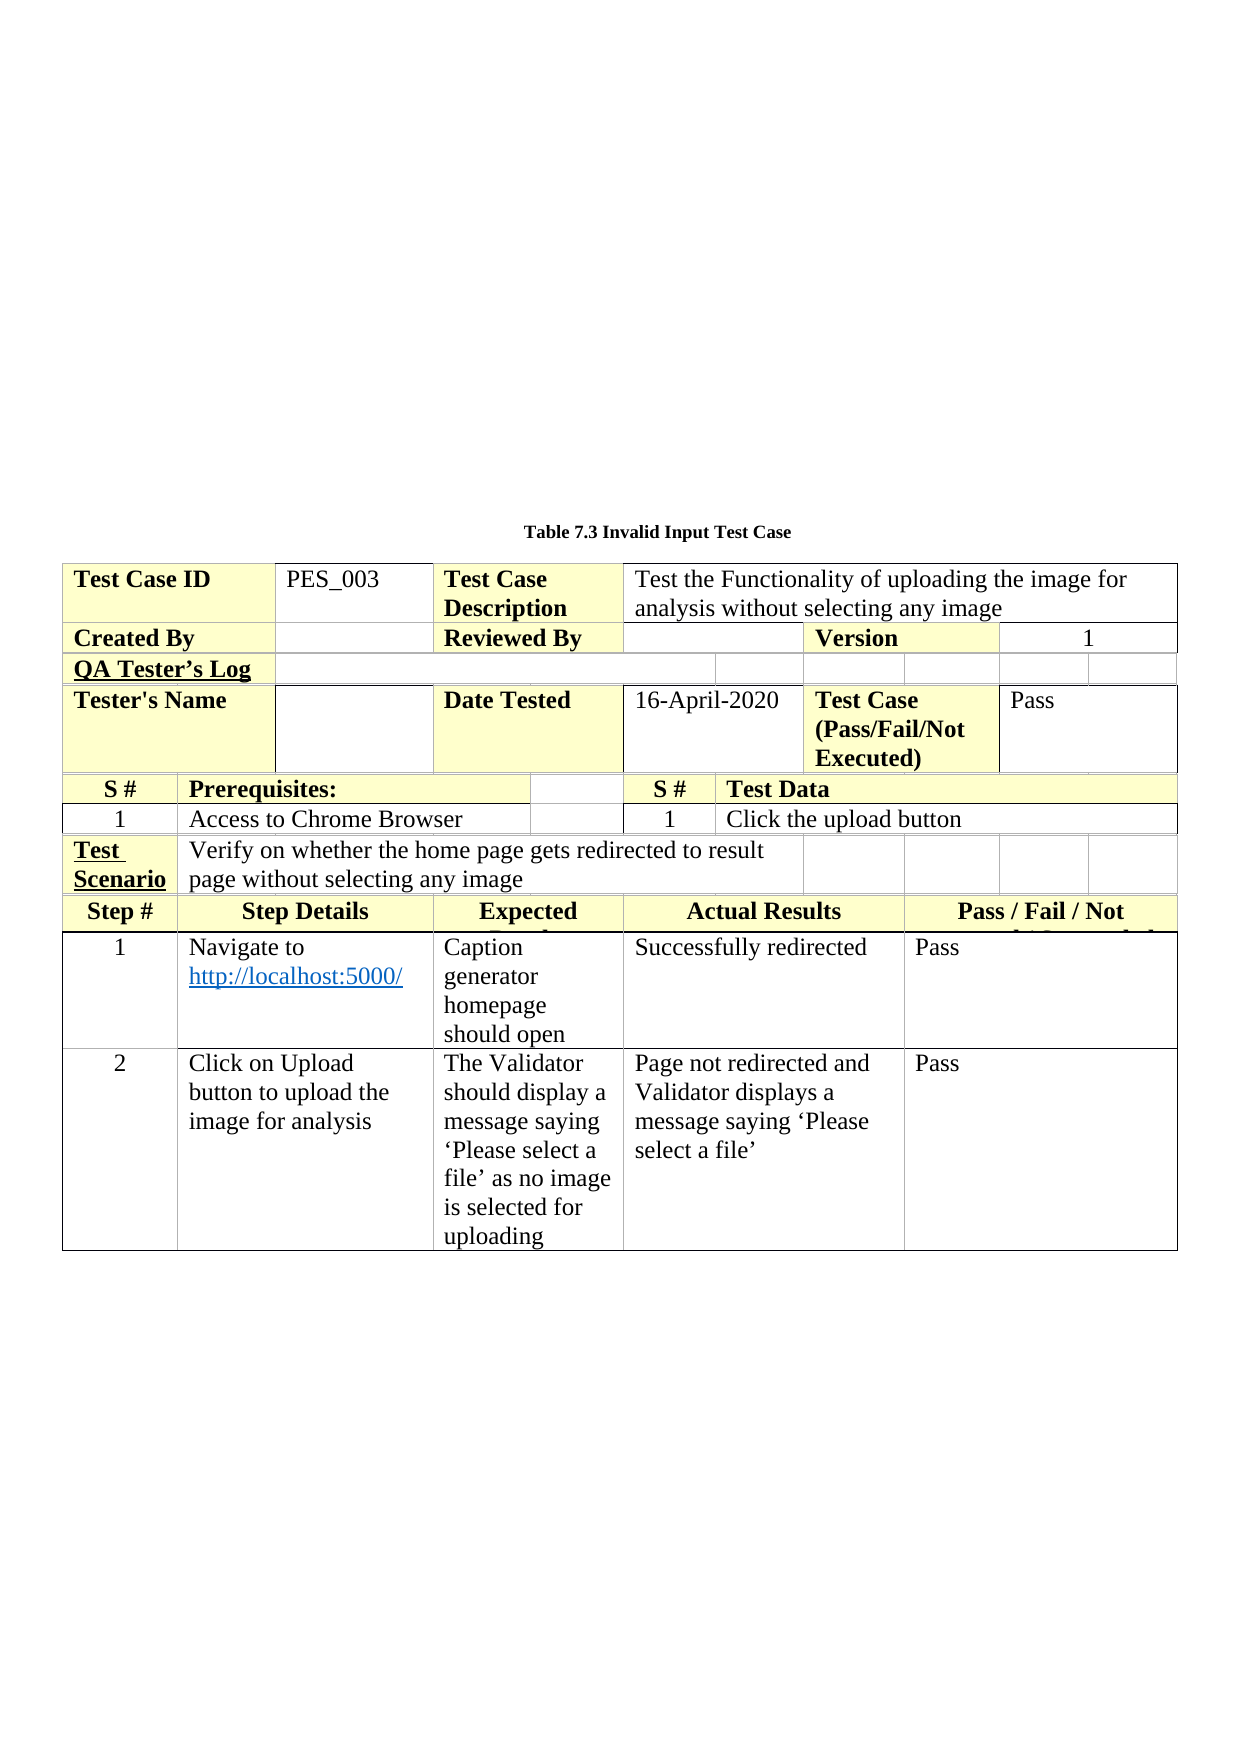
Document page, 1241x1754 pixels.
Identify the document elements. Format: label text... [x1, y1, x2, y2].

table_cell Reviewed By [434, 623, 623, 652]
table_cell Step # [63, 896, 177, 931]
table_cell [1000, 836, 1088, 893]
table_cell 1 [624, 804, 715, 833]
table_cell [804, 836, 904, 893]
table_cell Test Case (Pass/Fail/Not Executed) [804, 686, 999, 772]
table_header Test the Functionality of uploading the image for analysis without selecting any image [624, 564, 1177, 622]
table_cell [804, 654, 904, 683]
table_cell [531, 775, 623, 803]
table_cell Pass [905, 933, 1177, 1047]
table_cell Pass [1000, 686, 1177, 772]
table_cell Click on Upload button to upload the image for analysis [178, 1049, 433, 1250]
table_cell [1000, 654, 1088, 683]
table_cell Caption generator homepage should open [434, 933, 623, 1047]
table_cell Access to Chrome Browser [178, 804, 530, 833]
table_cell Test Scenario [63, 836, 177, 893]
table_cell Navigate to http://localhost:5000/ [178, 933, 433, 1047]
table_cell Click the upload button [716, 804, 1177, 833]
table_cell Step Details [178, 896, 433, 931]
table_header Test Case ID [63, 564, 275, 622]
table_cell Pass / Fail / Not executed / Suspended [905, 896, 1177, 931]
table_cell The Validator should display a message saying ‘Please select a file’ as no image is selected for uploading [434, 1049, 623, 1250]
table_cell Version [804, 623, 999, 652]
table_cell Date Tested [434, 686, 623, 772]
table_cell Prerequisites: [178, 775, 530, 803]
table_cell [905, 836, 999, 893]
table_cell QA Tester’s Log [63, 654, 275, 683]
table_cell [716, 654, 803, 683]
table_cell [624, 623, 803, 652]
table_cell 1 [63, 804, 177, 833]
table_cell 1 [63, 933, 177, 1047]
table_cell [276, 623, 433, 652]
table_header PES_003 [276, 564, 433, 622]
table_cell [276, 686, 433, 772]
table_cell Test Data [716, 775, 1177, 803]
table_cell Verify on whether the home page gets redirected to result page without selecting any image [178, 836, 803, 893]
table_cell S # [624, 775, 715, 803]
table_cell S # [63, 775, 177, 803]
table_cell Tester's Name [63, 686, 275, 772]
table_cell [1089, 836, 1177, 893]
table_cell 1 [1000, 623, 1177, 652]
table_cell Created By [63, 623, 275, 652]
table_cell [531, 804, 623, 833]
text Table 7.3 Invalid Input Test Case [187, 521, 1128, 542]
table_cell [905, 654, 999, 683]
table_cell 2 [63, 1049, 177, 1250]
table_cell 16-April-2020 [624, 686, 803, 772]
table_header Test Case Description [434, 564, 623, 622]
table_cell Actual Results [624, 896, 904, 931]
table_cell [1089, 654, 1176, 683]
table_cell Successfully redirected [624, 933, 904, 1047]
table_cell Pass [905, 1049, 1177, 1250]
table_cell [276, 654, 715, 683]
table_cell Page not redirected and Validator displays a message saying ‘Please select a file’ [624, 1049, 904, 1250]
table_cell Expected Results [434, 896, 623, 931]
